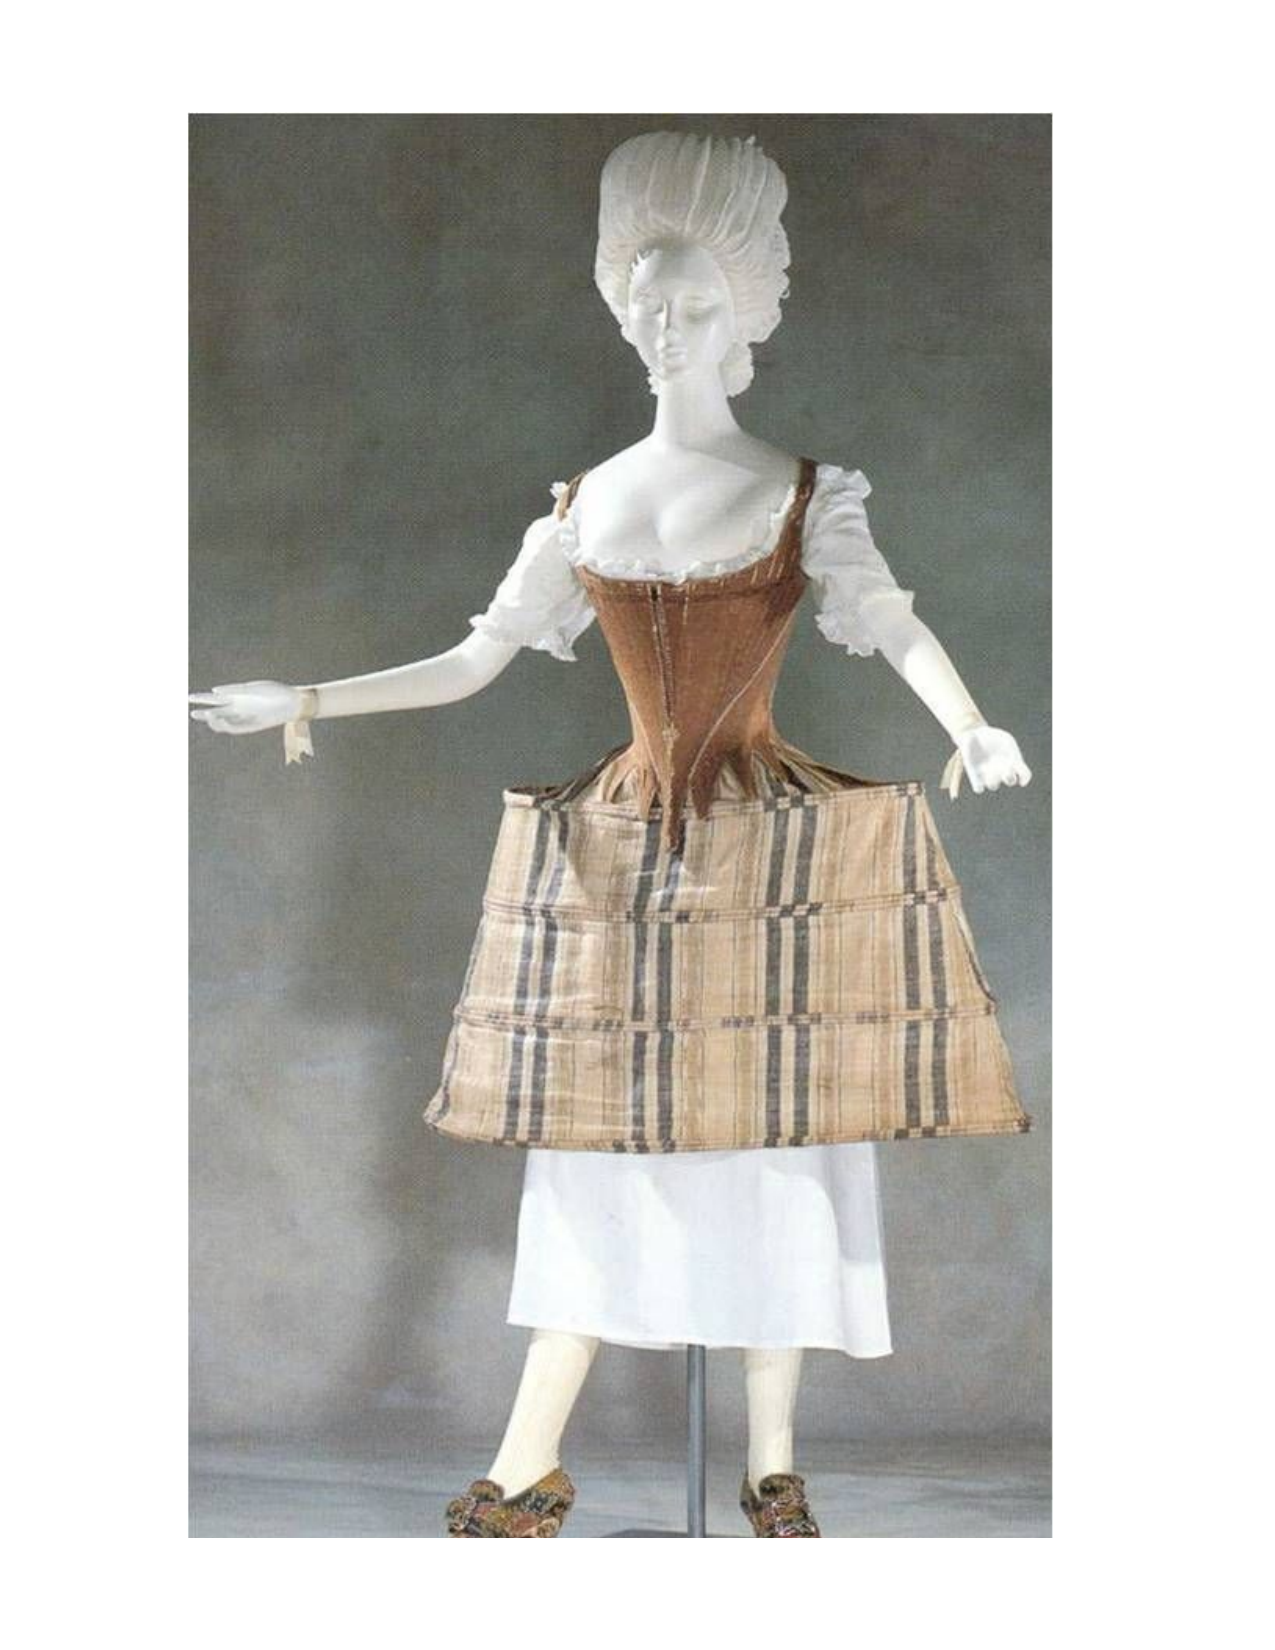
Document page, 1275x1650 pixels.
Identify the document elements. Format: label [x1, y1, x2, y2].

picture [187, 112, 1054, 1538]
